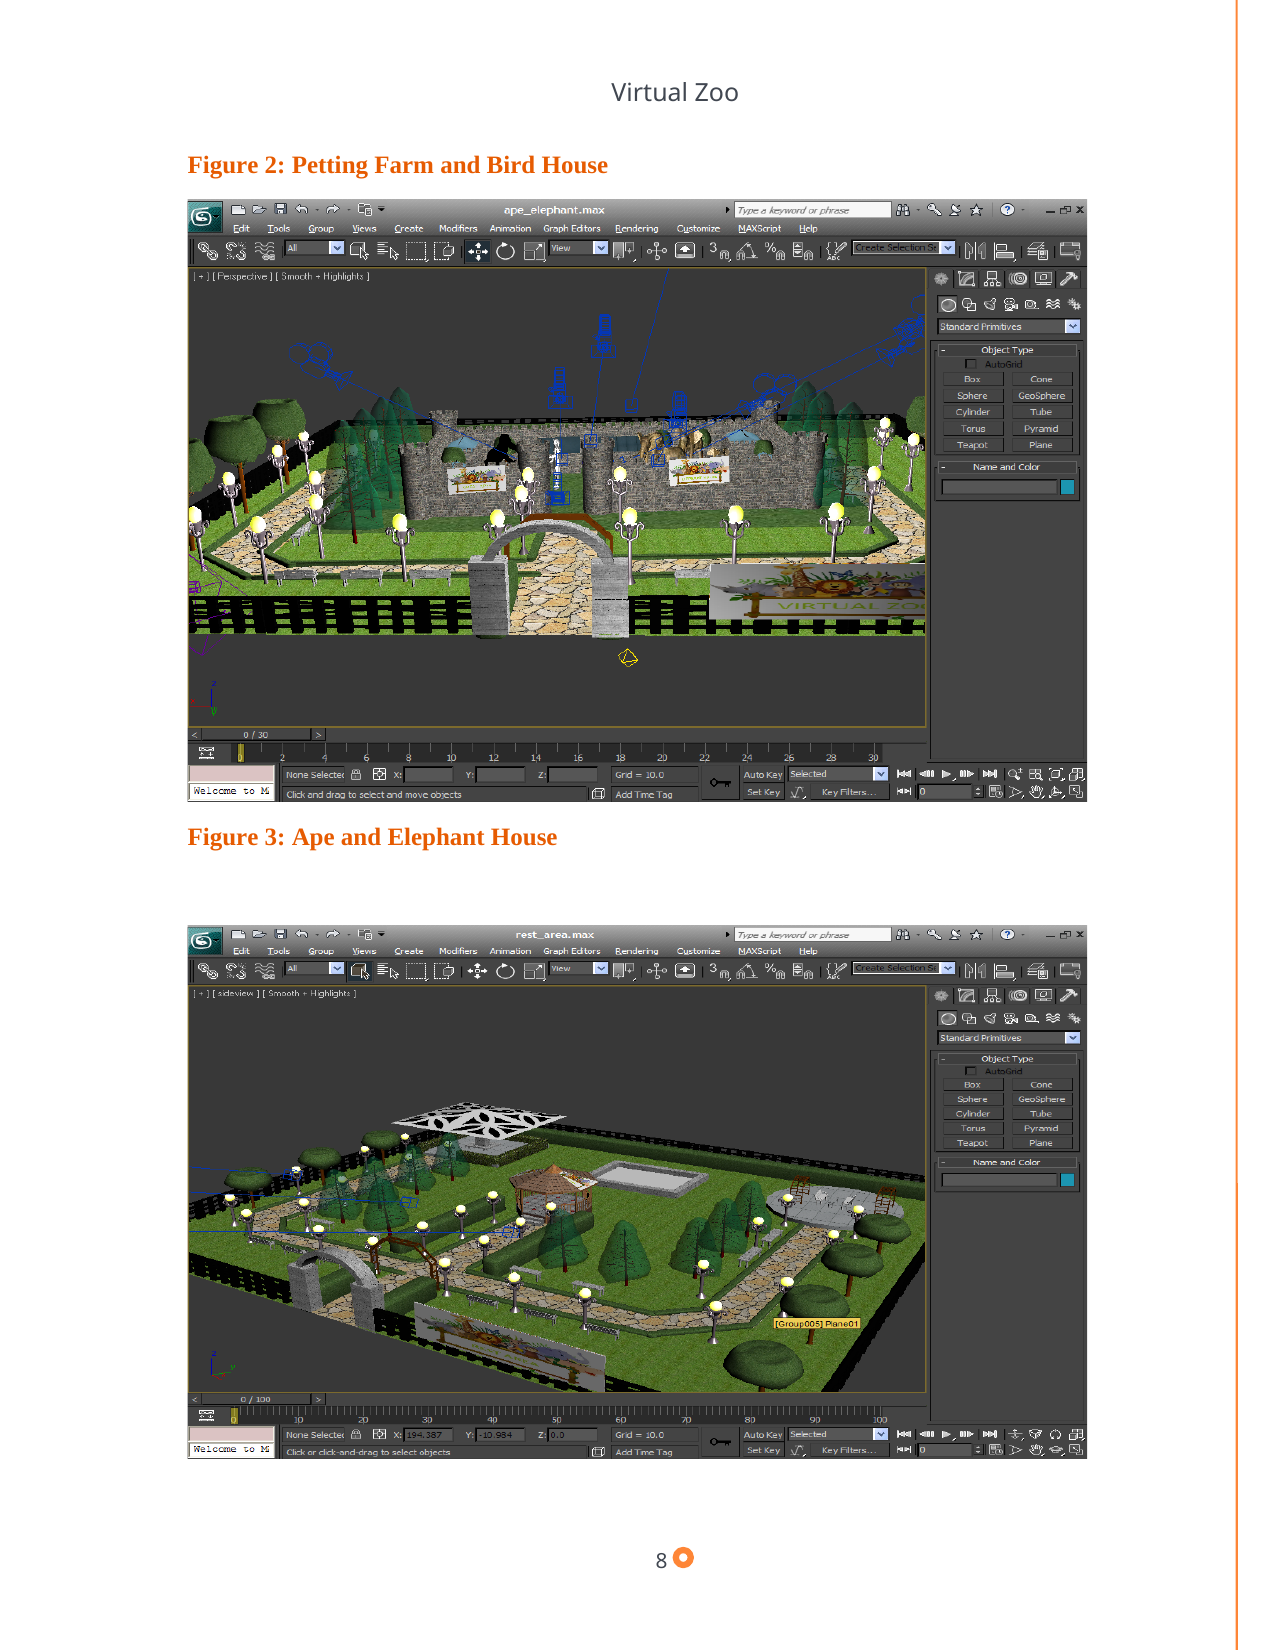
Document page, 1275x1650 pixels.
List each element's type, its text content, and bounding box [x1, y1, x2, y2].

text Figure 3: Ape and Elephant House [187, 822, 1087, 851]
picture [187, 199, 1088, 802]
text Figure 2: Petting Farm and Bird House [187, 150, 1087, 179]
picture [187, 925, 1088, 1459]
